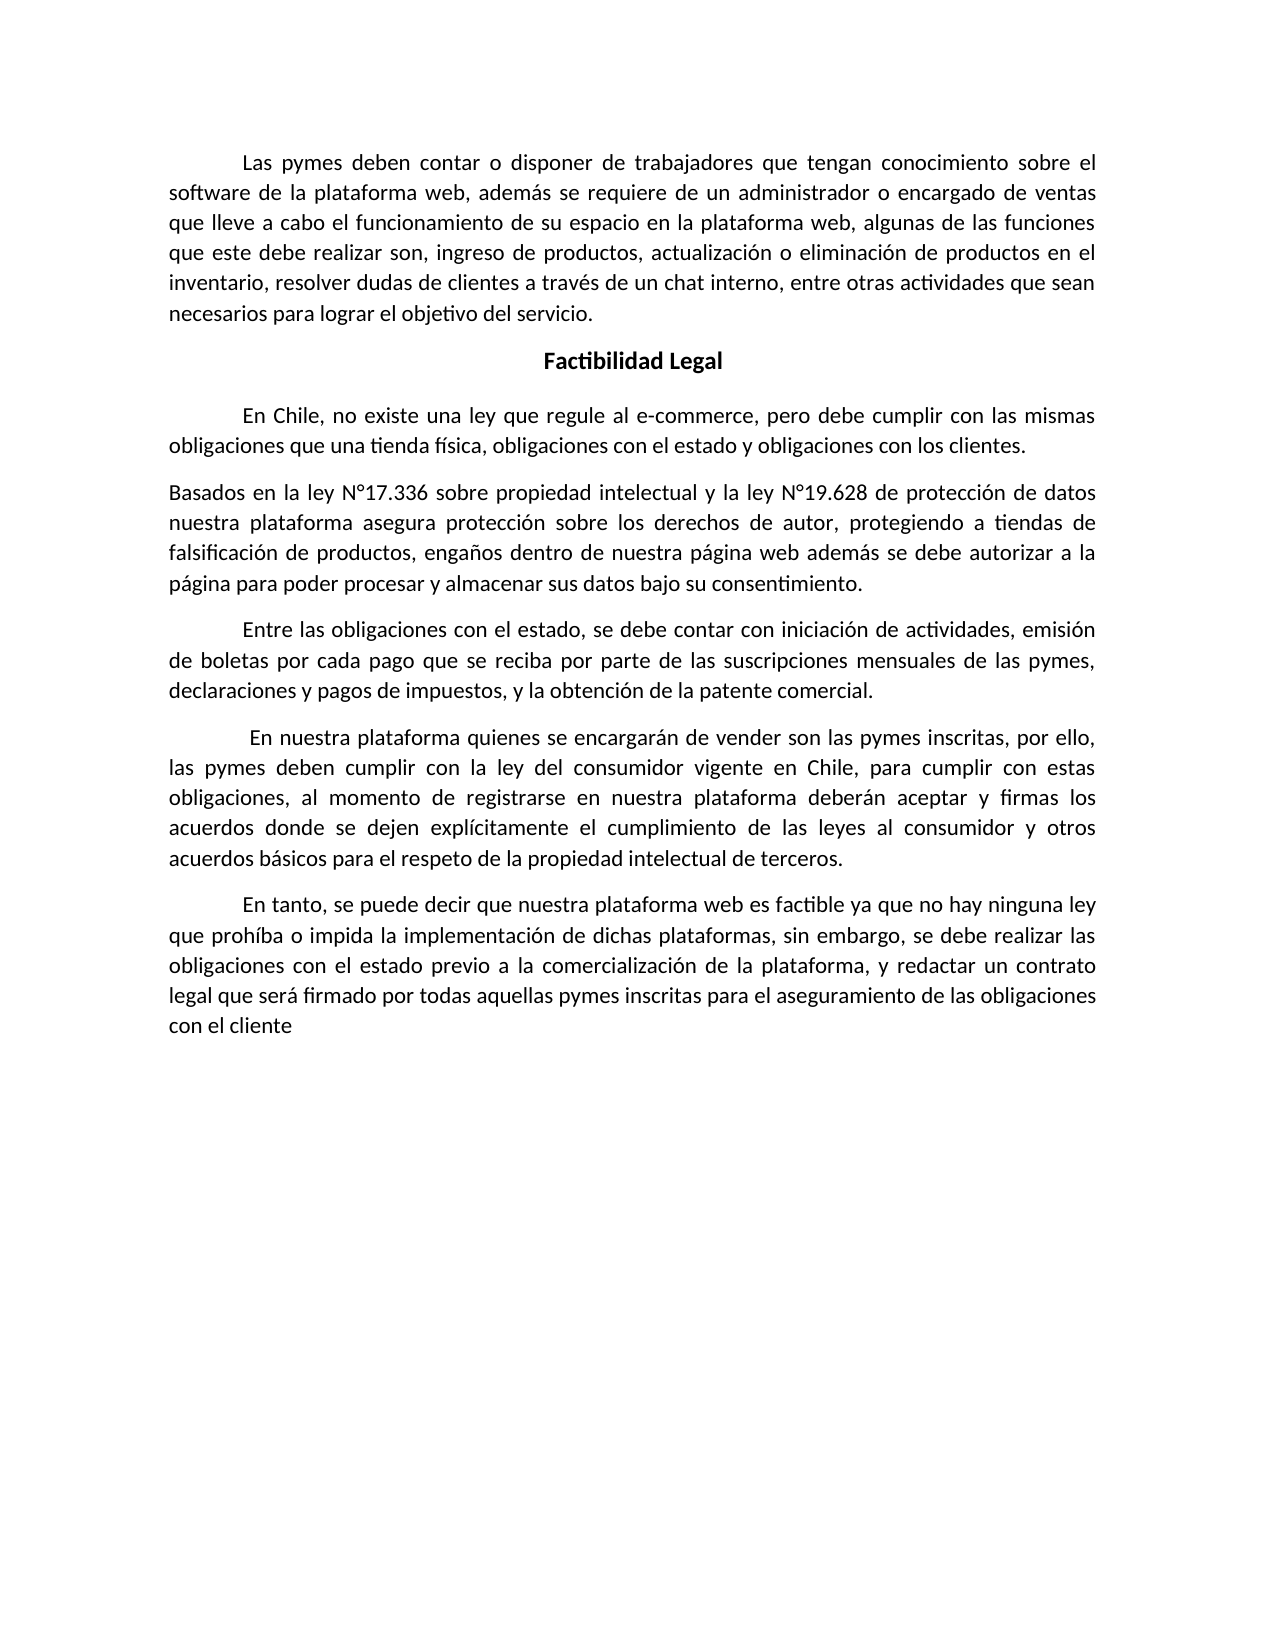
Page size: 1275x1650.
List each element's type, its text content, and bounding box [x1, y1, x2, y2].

text Las pymes deben contar o disponer de trabajadores que tengan conocimiento sobre el software de la plataforma web, además se requiere de un administrador o encargado de ventas que lleve a cabo el funcionamiento de su espacio en la plataforma web, algunas de las funciones que este debe realizar son, ingreso de productos, actualización o eliminación de productos en el inventario, resolver dudas de clientes a través de un chat interno, entre otras actividades que sean necesarios para lograr el objetivo del servicio. [169, 148, 1098, 327]
text En tanto, se puede decir que nuestra plataforma web es factible ya que no hay ninguna ley que prohíba o impida la implementación de dichas plataformas, sin embargo, se debe realizar las obligaciones con el estado previo a la comercialización de la plataforma, y redactar un contrato legal que será firmado por todas aquellas pymes inscritas para el aseguramiento de las obligaciones con el cliente [169, 891, 1098, 1039]
text Entre las obligaciones con el estado, se debe contar con iniciación de actividades, emisión de boletas por cada pago que se reciba por parte de las suscripciones mensuales de las pymes, declaraciones y pagos de impuestos, y la obtención de la patente comercial. [169, 616, 1098, 704]
text Basados en la ley N°17.336 sobre propiedad intelectual y la ley N°19.628 de protección de datos nuestra plataforma asegura protección sobre los derechos de autor, protegiendo a tiendas de falsificación de productos, engaños dentro de nuestra página web además se debe autorizar a la página para poder procesar y almacenar sus datos bajo su consentimiento. [169, 478, 1098, 597]
text En Chile, no existe una ley que regule al e-commerce, pero debe cumplir con las mismas obligaciones que una tienda física, obligaciones con el estado y obligaciones con los clientes. [169, 401, 1098, 459]
text En nuestra plataforma quienes se encargarán de vender son las pymes inscritas, por ello, las pymes deben cumplir con la ley del consumidor vigente en Chile, para cumplir con estas obligaciones, al momento de registrarse en nuestra plataforma deberán aceptar y firmas los acuerdos donde se dejen explícitamente el cumplimiento de las leyes al consumidor y otros acuerdos básicos para el respeto de la propiedad intelectual de terceros. [169, 723, 1098, 872]
subtitle Factibilidad Legal [169, 346, 1098, 376]
